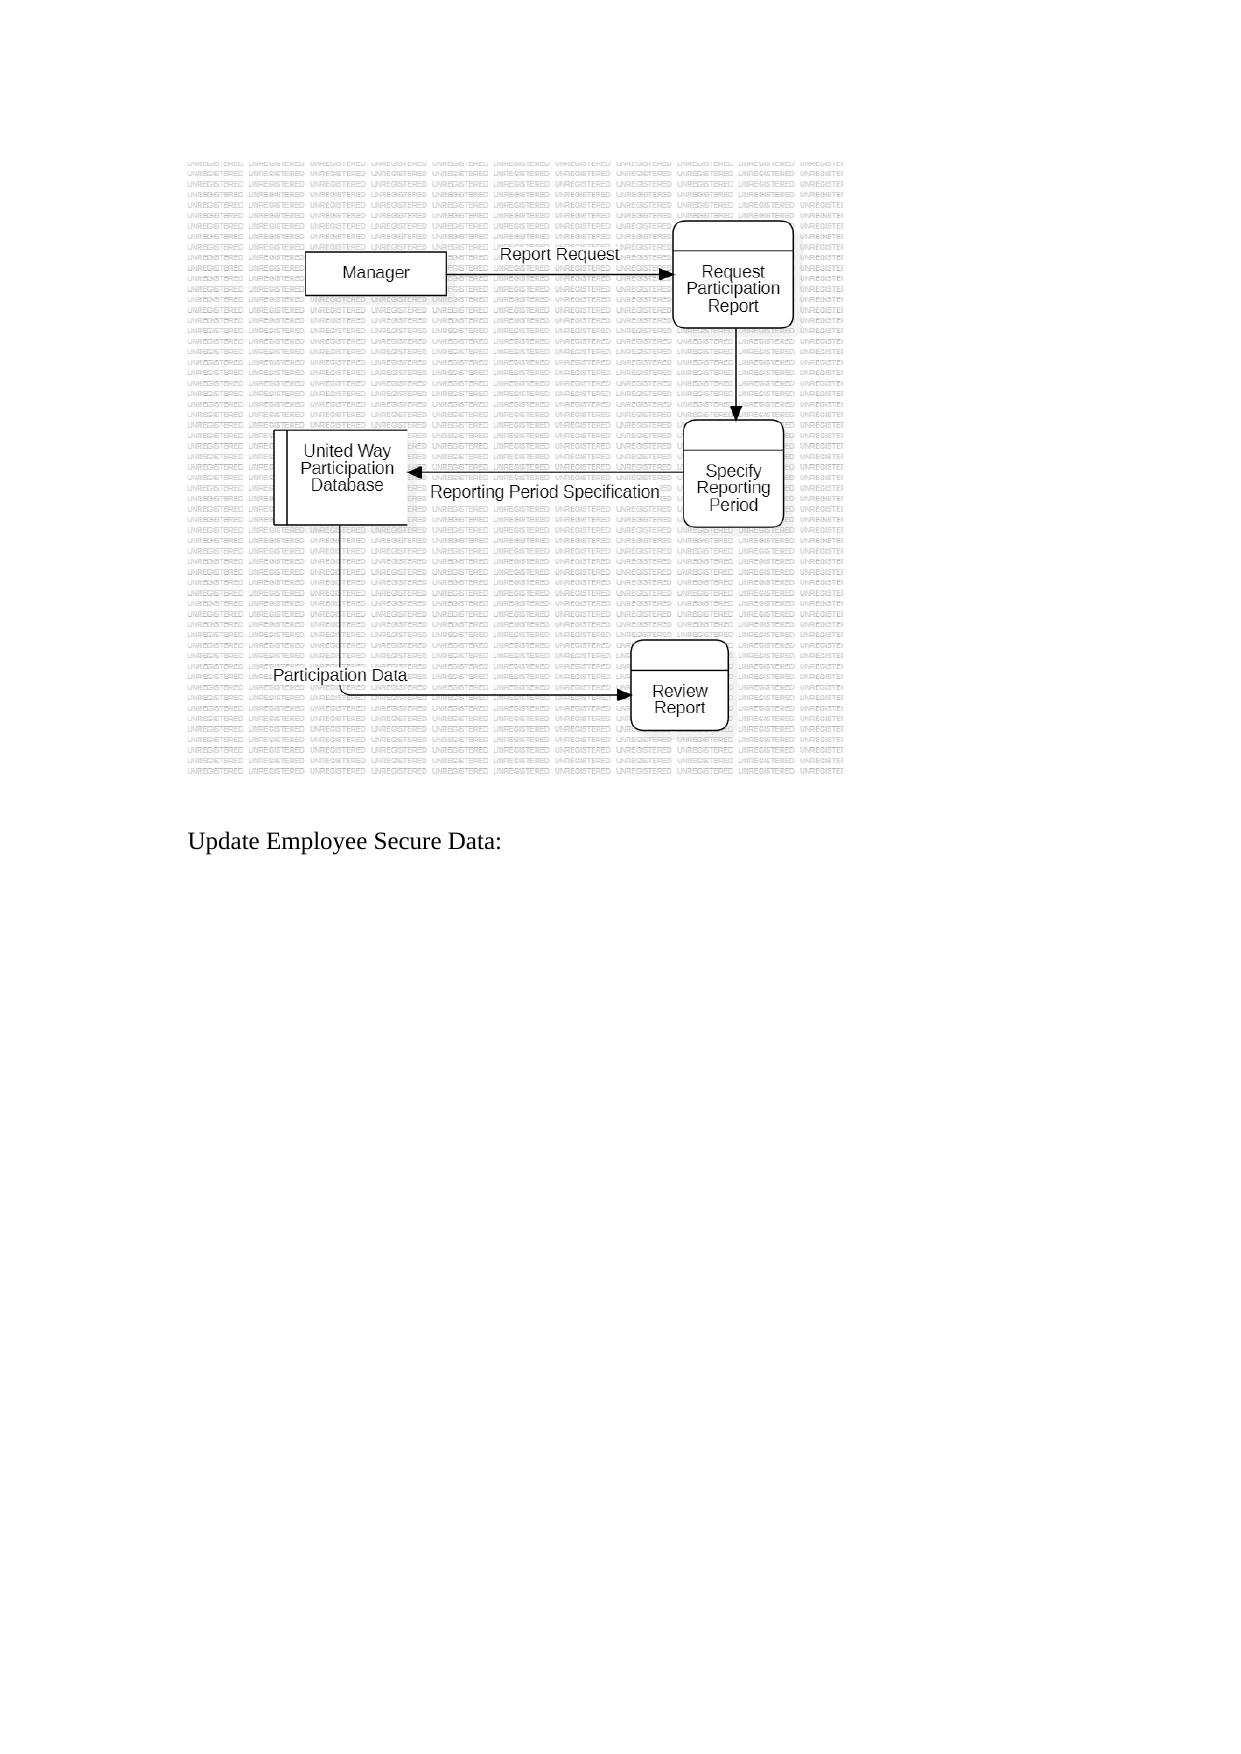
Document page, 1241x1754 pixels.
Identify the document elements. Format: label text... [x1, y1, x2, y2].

list Update Employee Secure Data: [187, 824, 1053, 857]
picture [187, 162, 844, 782]
